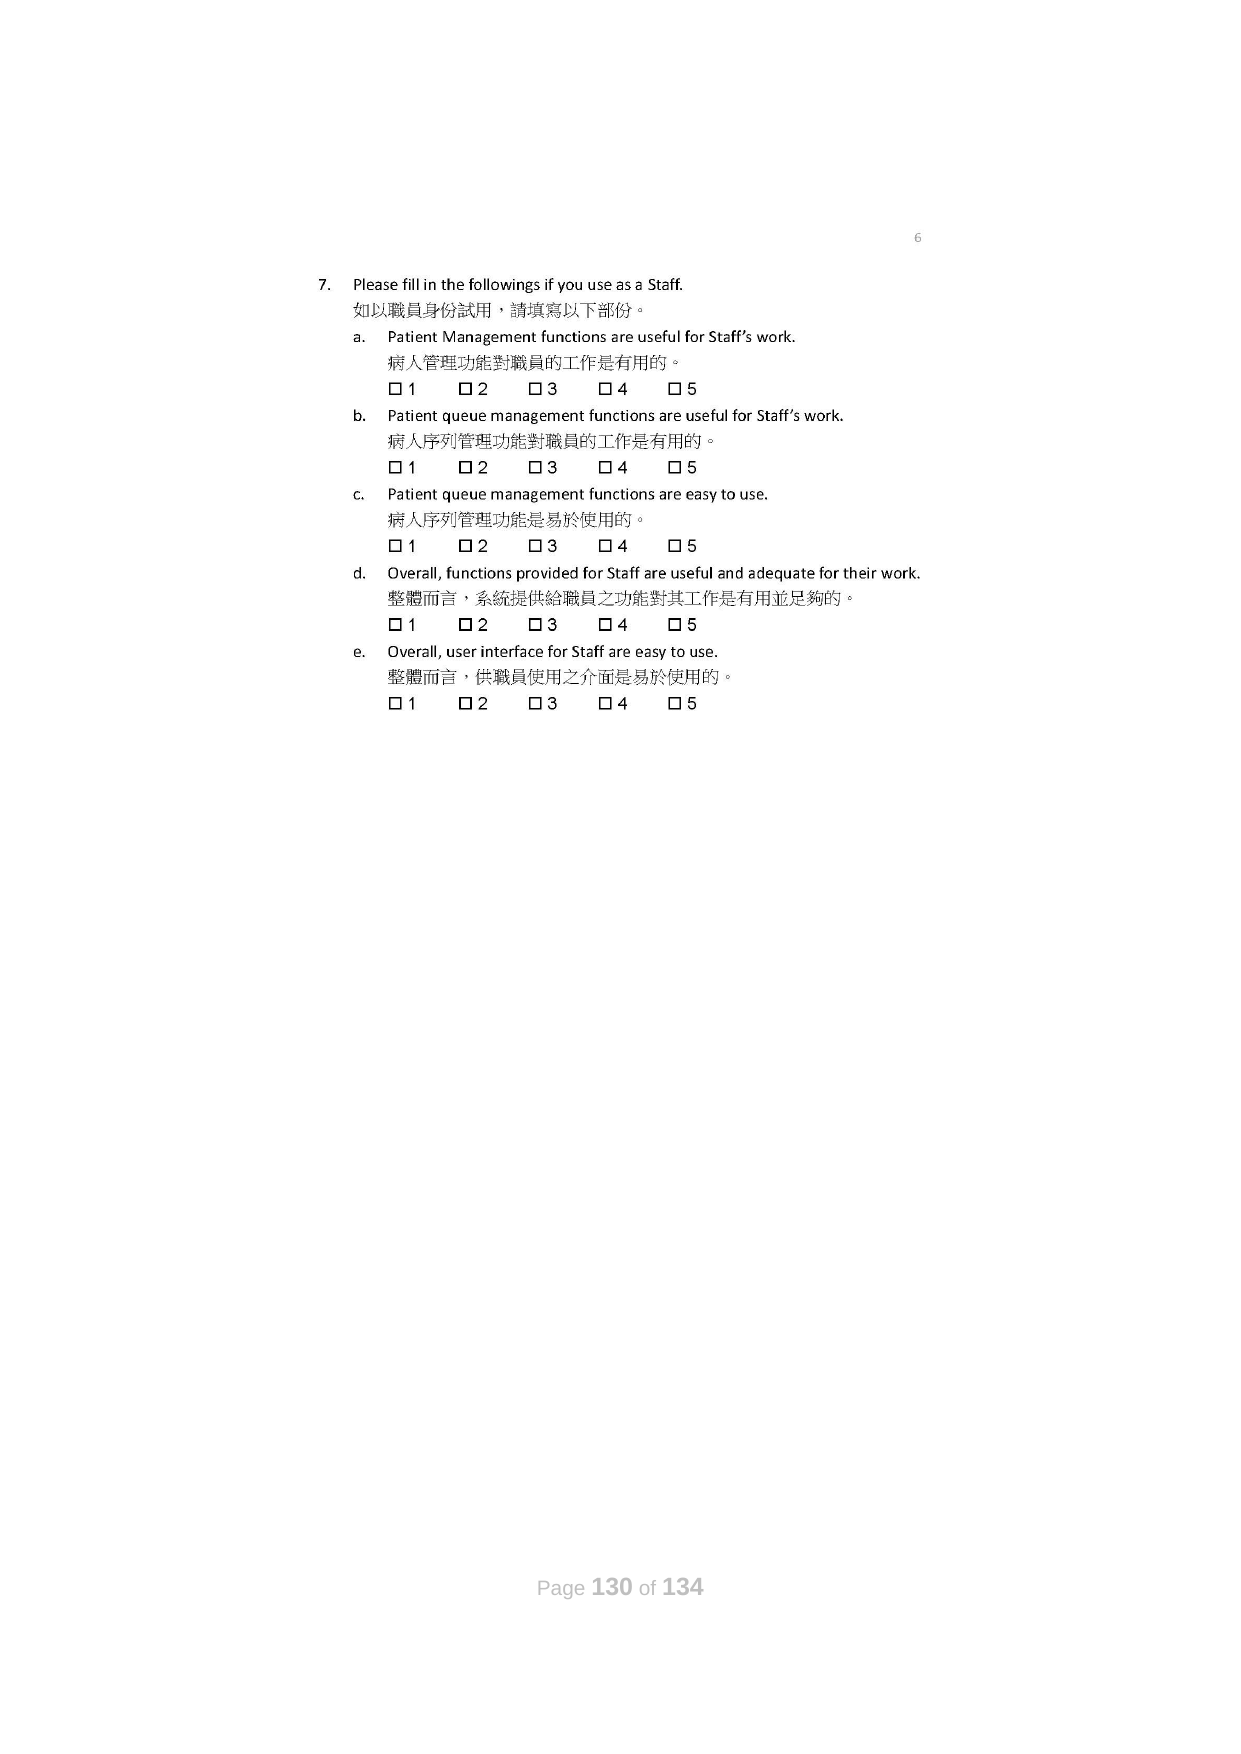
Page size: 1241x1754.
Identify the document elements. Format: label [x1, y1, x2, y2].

picture [187, 167, 1052, 1391]
